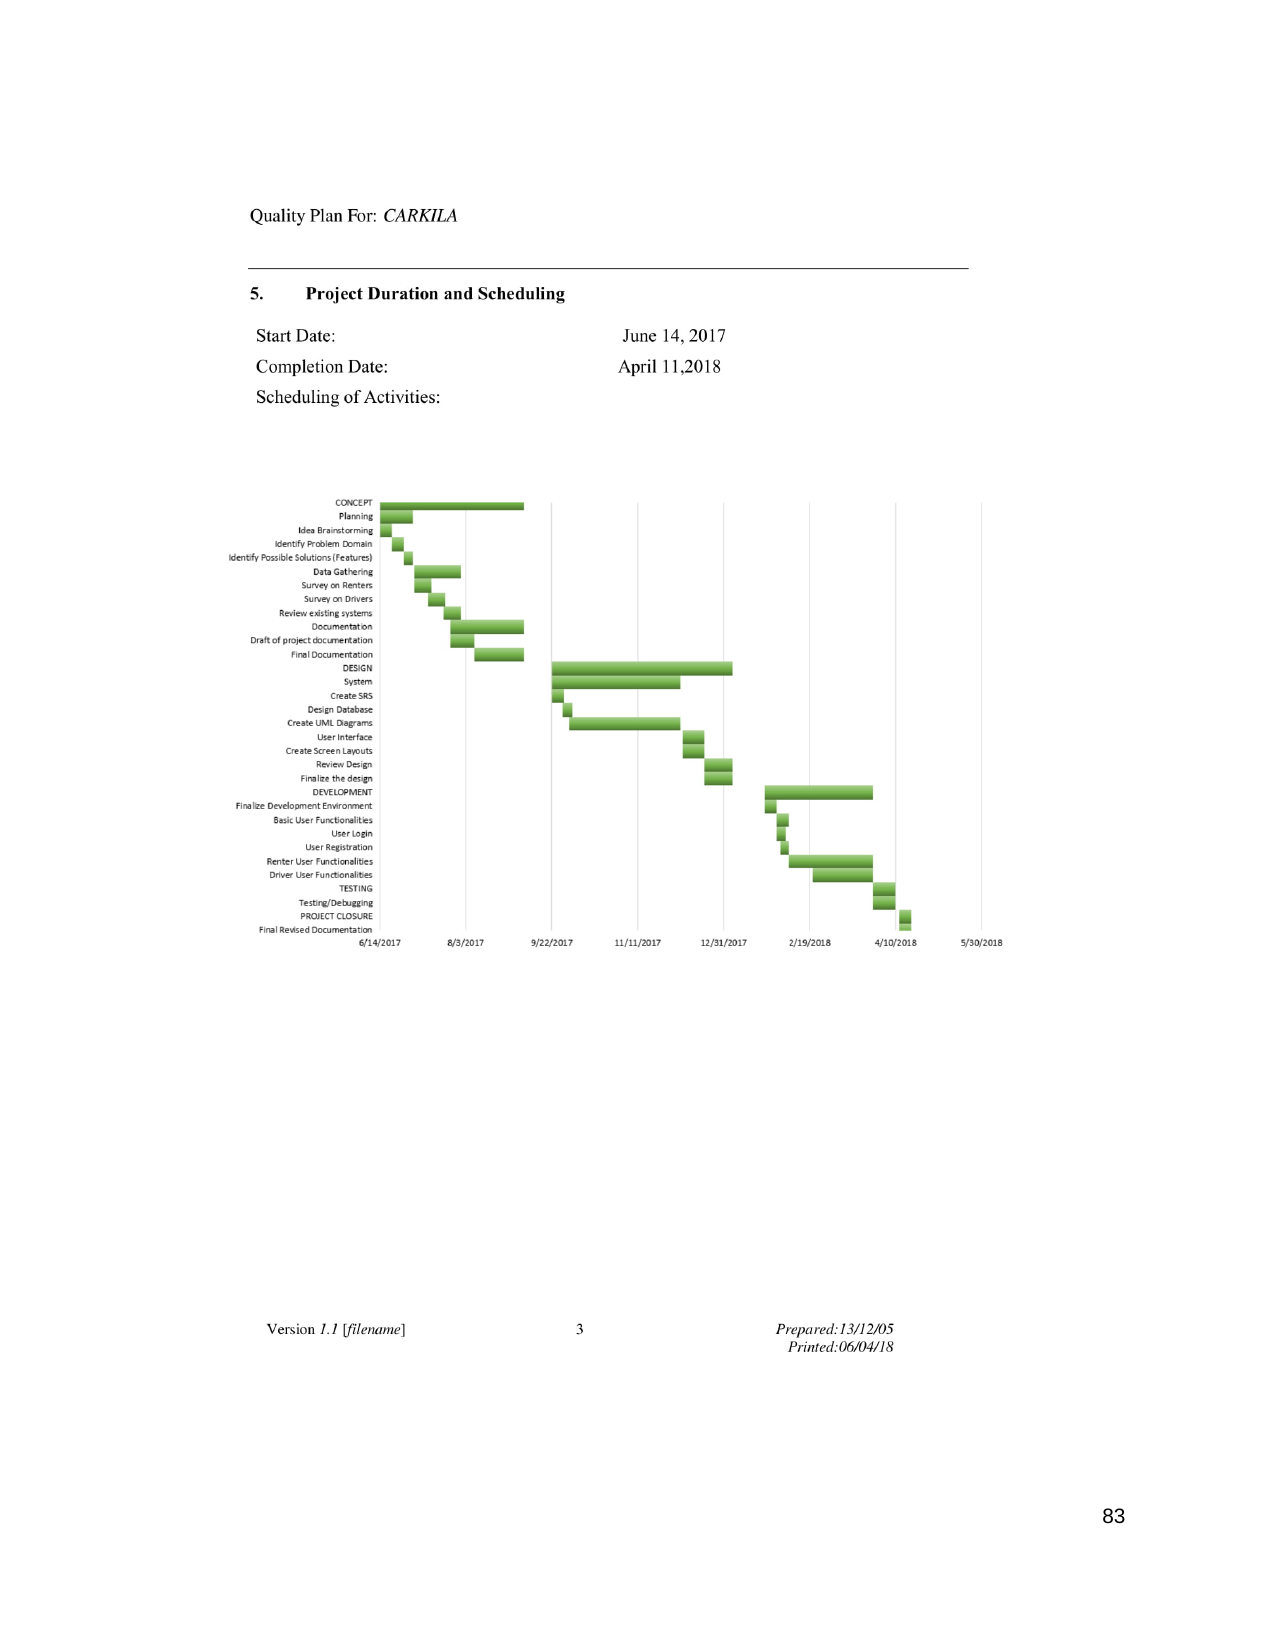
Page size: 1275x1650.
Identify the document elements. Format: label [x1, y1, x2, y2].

picture [150, 150, 1066, 1446]
